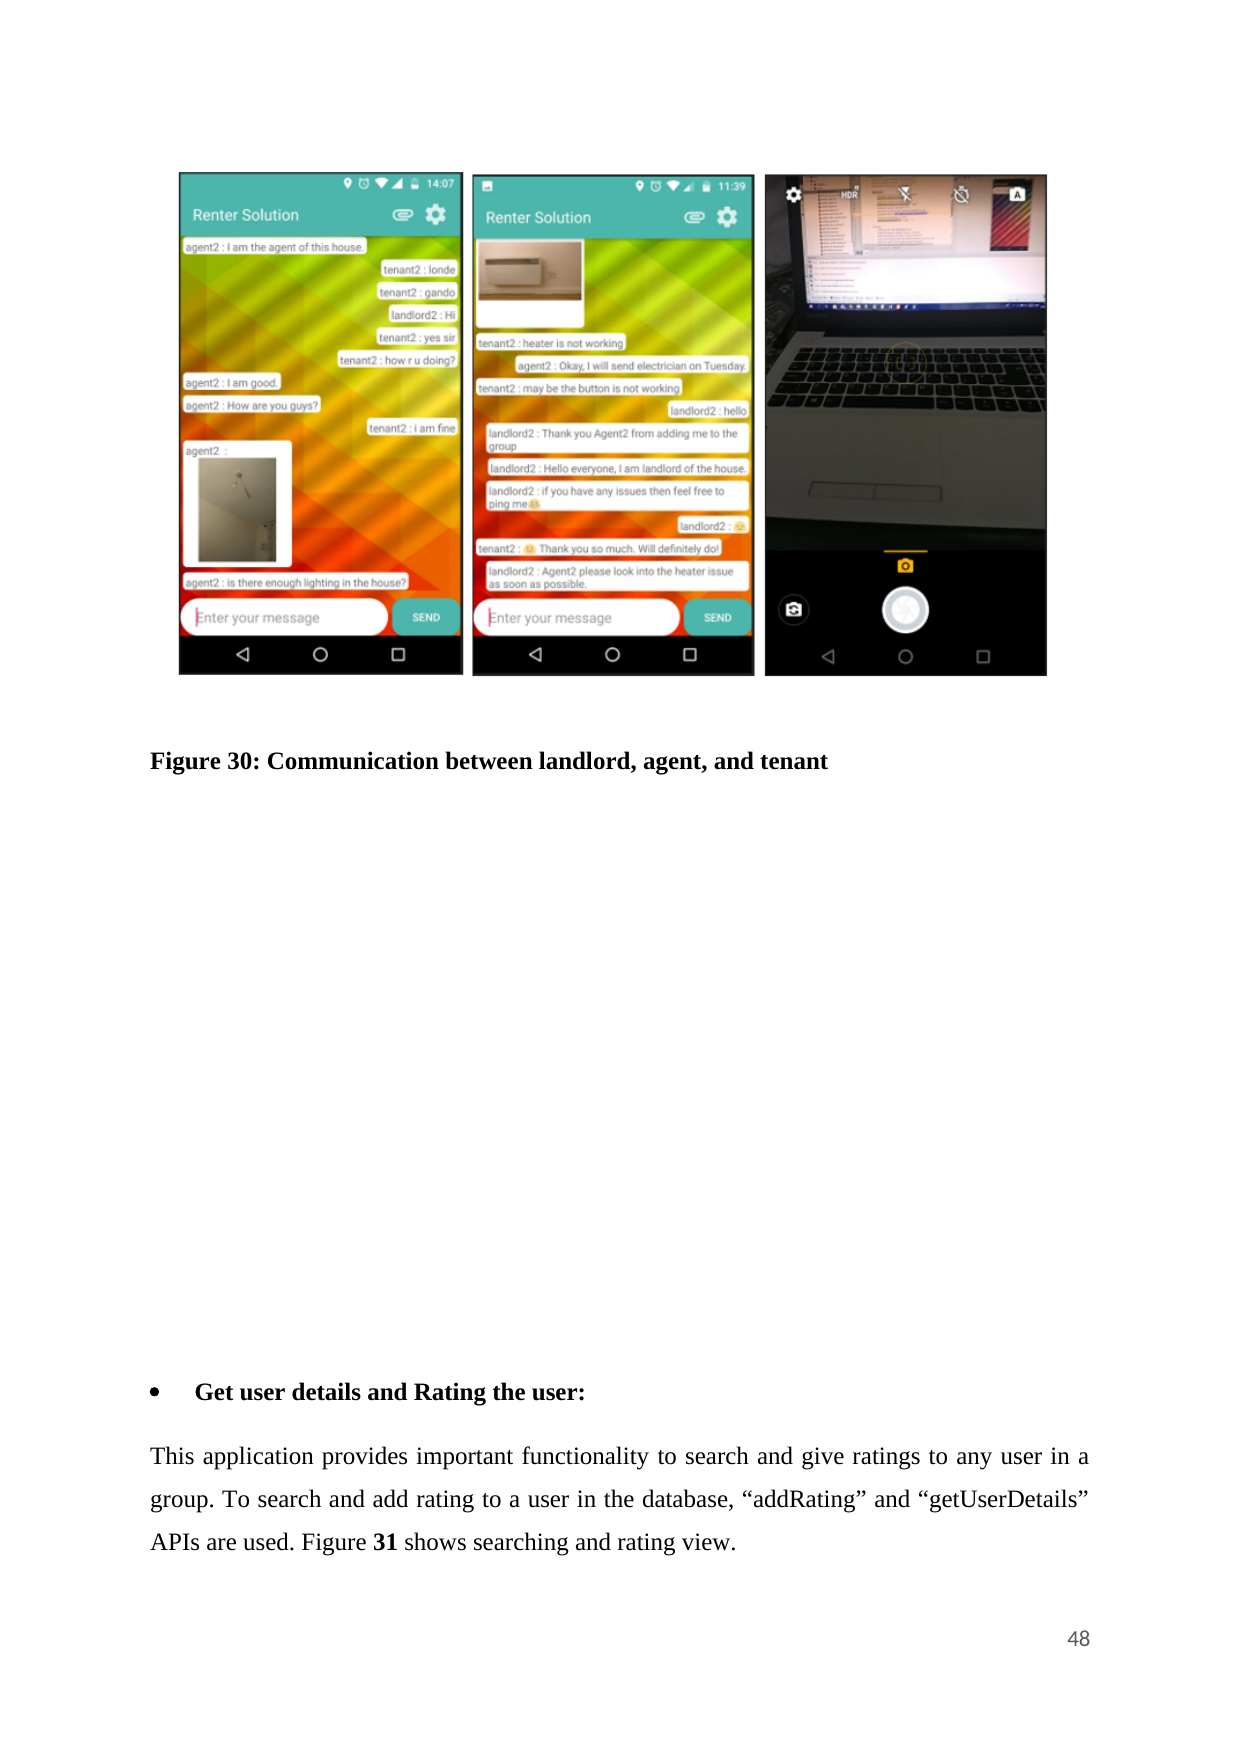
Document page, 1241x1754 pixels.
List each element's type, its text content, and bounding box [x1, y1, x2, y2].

picture [150, 150, 1091, 712]
text This application provides important functionality to search and give ratings to any user in a group. To search and add rating to a user in the database, “addRating” and “getUserDetails” APIs are used. Figure 31 shows searching and rating view. [150, 1441, 1090, 1556]
text Figure 30: Communication between landlord, agent, and tenant [150, 746, 1090, 775]
list Get user details and Rating the user: [150, 1377, 1090, 1406]
